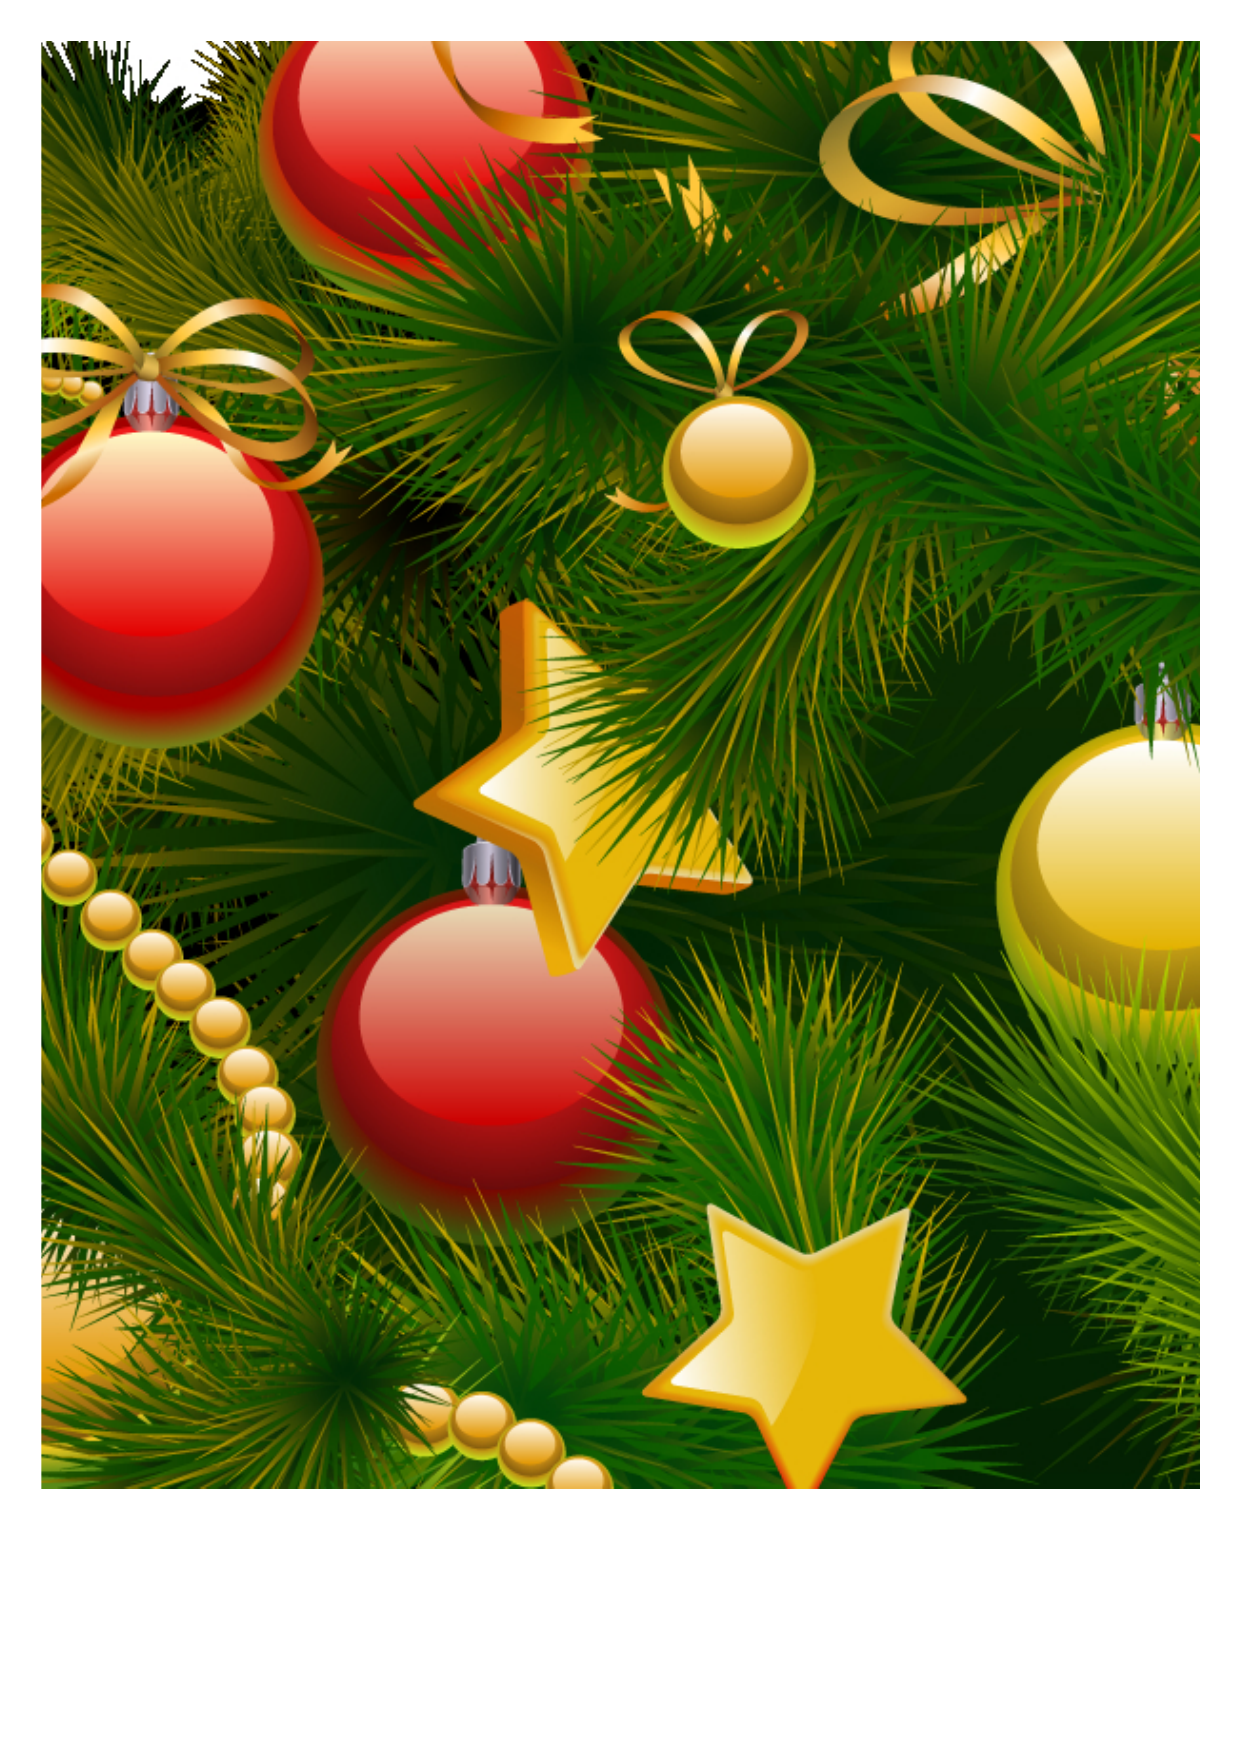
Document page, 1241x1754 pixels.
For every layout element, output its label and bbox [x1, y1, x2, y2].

picture [41, 41, 1200, 1489]
